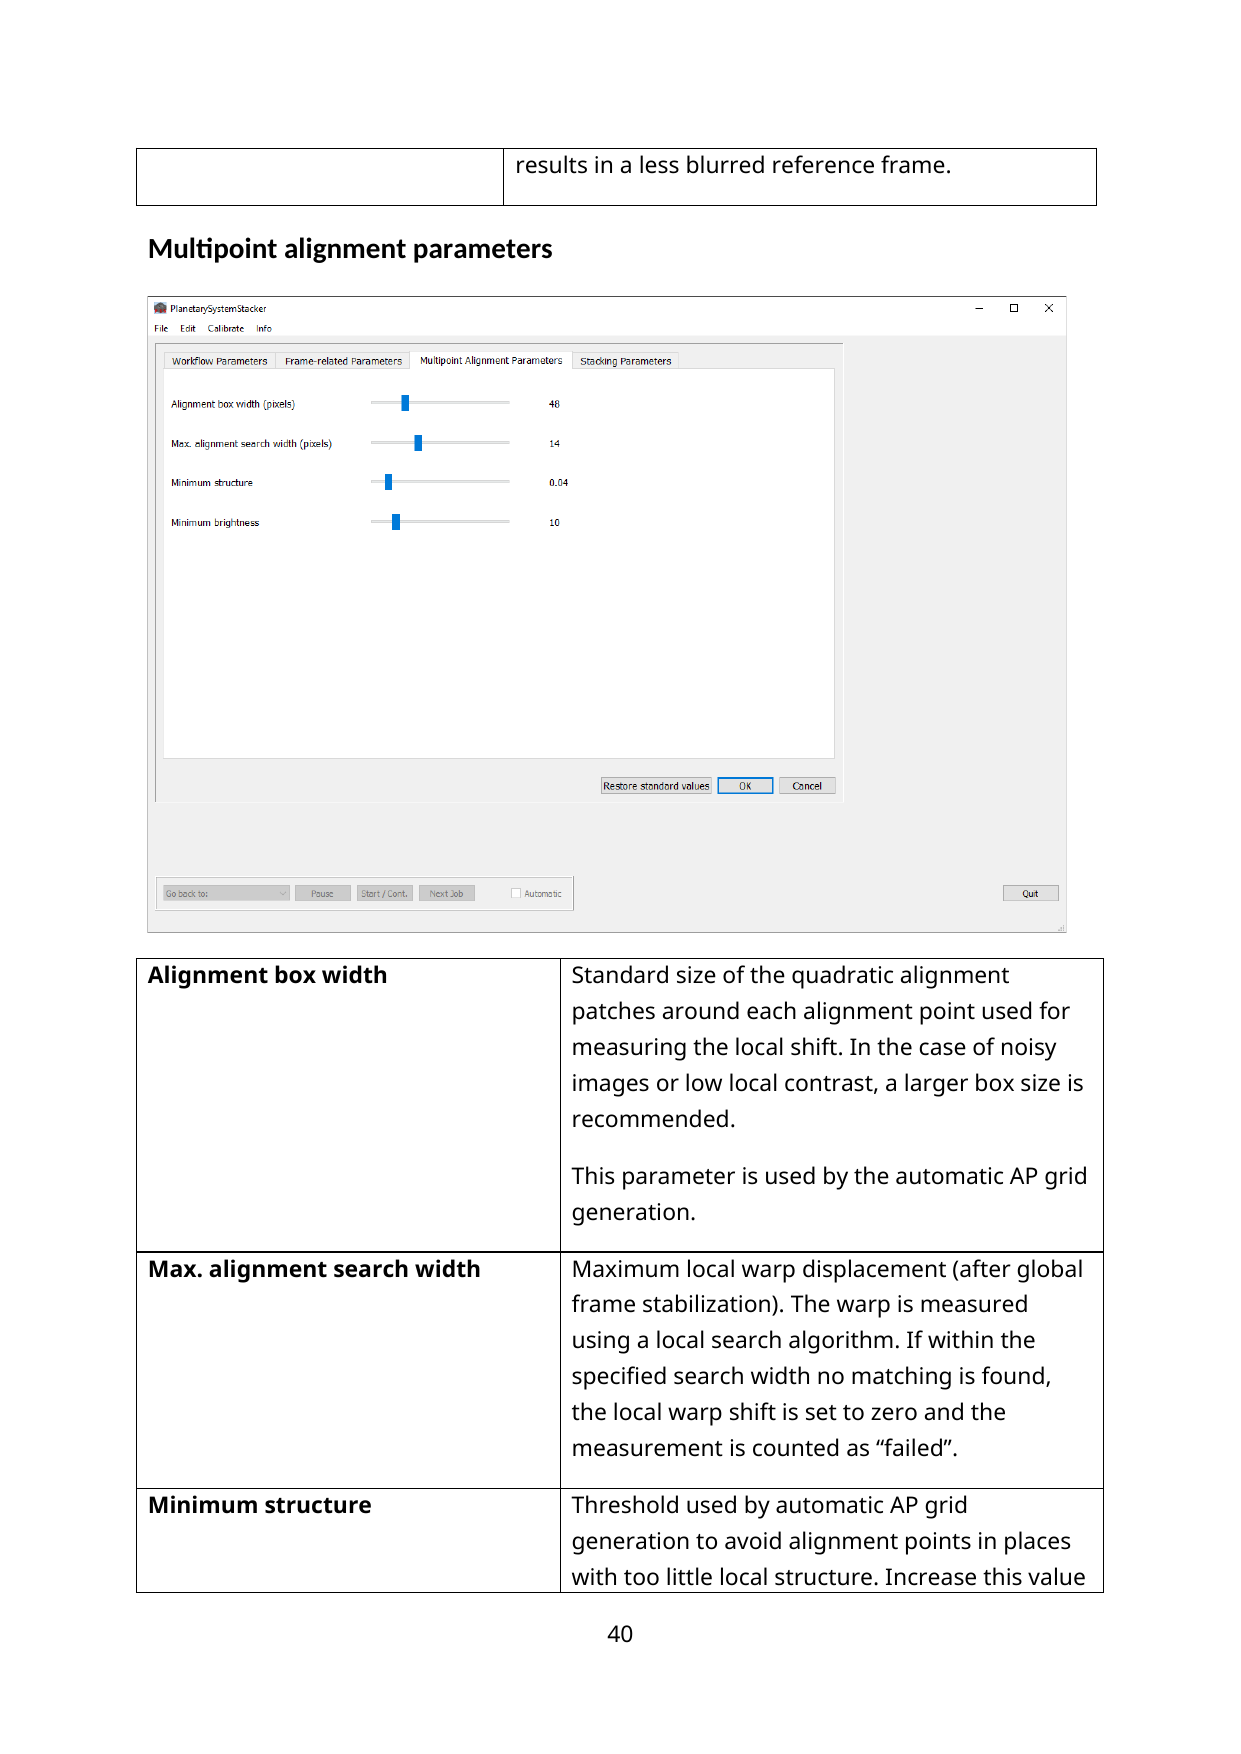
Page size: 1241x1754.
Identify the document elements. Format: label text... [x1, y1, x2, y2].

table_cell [137, 149, 503, 204]
table_cell Max. alignment search width [137, 1253, 560, 1488]
table_cell Minimum structure [137, 1489, 560, 1592]
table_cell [504, 149, 1096, 204]
picture [147, 296, 1067, 933]
subtitle Multipoint alignment parameters [148, 231, 1093, 266]
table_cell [561, 1489, 1103, 1592]
table_header Standard size of the quadratic alignment patches around each alignment point used for measuring the local shift. In the case of noisy images or low local contrast, a larger box size is recommended. This parameter is used by the automatic AP grid generation. [561, 959, 1103, 1251]
table_header Alignment box width [137, 959, 560, 1251]
table_cell Maximum local warp displacement (after global frame stabilization). The warp is measured using a local search algorithm. If within the specified search width no matching is found, the local warp shift is set to zero and the measurement is counted as “failed”. [561, 1253, 1103, 1488]
